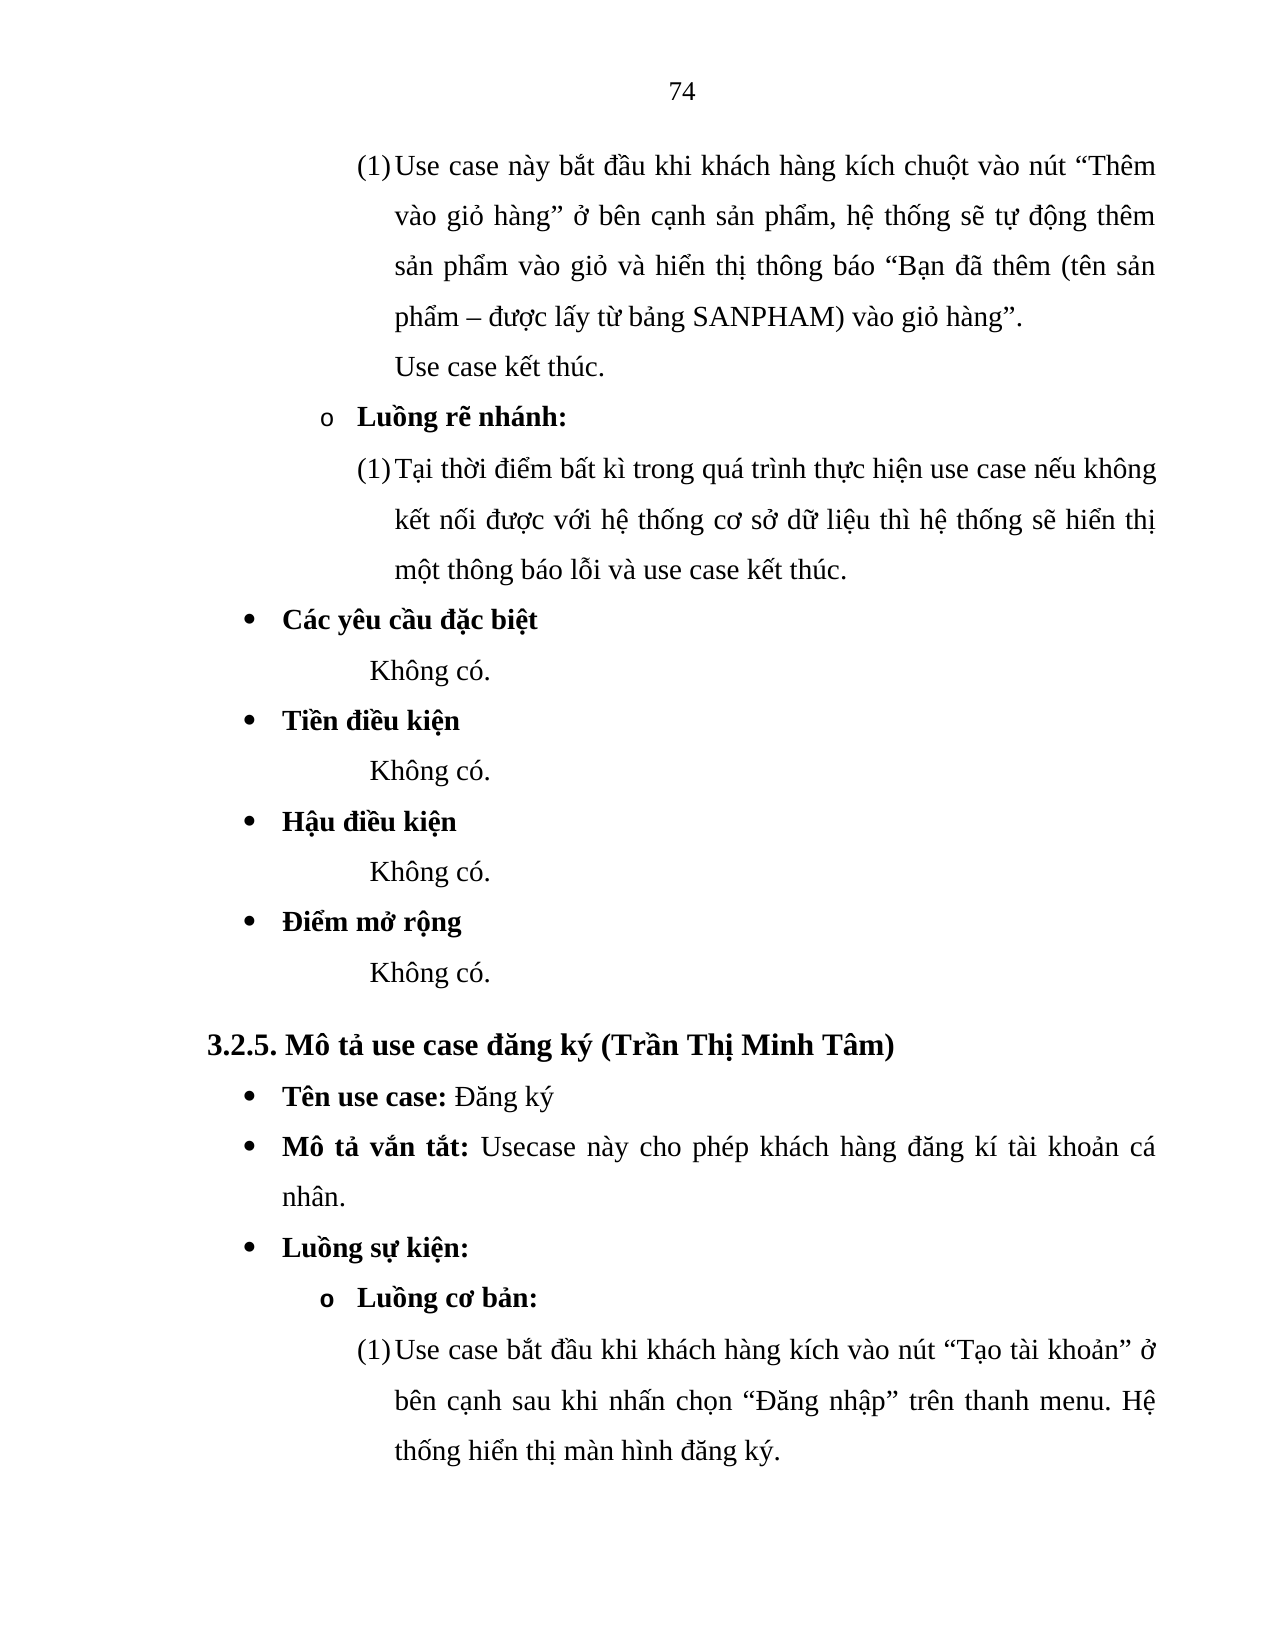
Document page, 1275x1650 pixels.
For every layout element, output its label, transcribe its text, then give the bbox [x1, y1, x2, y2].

list Điểm mở rộng [244, 904, 1157, 938]
subtitle 3.2.5. Mô tả use case đăng ký (Trần Thị Minh Tâm) [207, 1026, 1157, 1062]
list Không có. [369, 955, 1157, 988]
list Không có. [369, 653, 1157, 686]
list Luồng cơ bản: [319, 1280, 1157, 1315]
list Use case bắt đầu khi khách hàng kích vào nút “Tạo tài khoản” ở bên cạnh sau khi nhấn chọn “Đăng nhập” trên thanh menu. Hệ thống hiển thị màn hình đăng ký. [357, 1332, 1157, 1467]
list Các yêu cầu đặc biệt [244, 602, 1157, 636]
list Use case này bắt đầu khi khách hàng kích chuột vào nút “Thêm vào giỏ hàng” ở bên cạnh sản phẩm, hệ thống sẽ tự động thêm sản phẩm vào giỏ và hiển thị thông báo “Bạn đã thêm (tên sản phẩm – được lấy từ bảng SANPHAM) vào giỏ hàng”. [357, 148, 1157, 332]
list Tiền điều kiện [244, 703, 1157, 737]
list Luồng sự kiện: [244, 1230, 1157, 1263]
list Tại thời điểm bất kì trong quá trình thực hiện use case nếu không kết nối được với hệ thống cơ sở dữ liệu thì hệ thống sẽ hiển thị một thông báo lỗi và use case kết thúc. [357, 451, 1157, 586]
list Tên use case: Đăng ký [244, 1079, 1157, 1112]
list Không có. [369, 854, 1157, 888]
list Hậu điều kiện [244, 804, 1157, 837]
list Use case kết thúc. [394, 349, 1157, 382]
list Luồng rẽ nhánh: [319, 399, 1157, 434]
list Mô tả vắn tắt: Usecase này cho phép khách hàng đăng kí tài khoản cá nhân. [244, 1129, 1157, 1213]
list Không có. [369, 753, 1157, 787]
